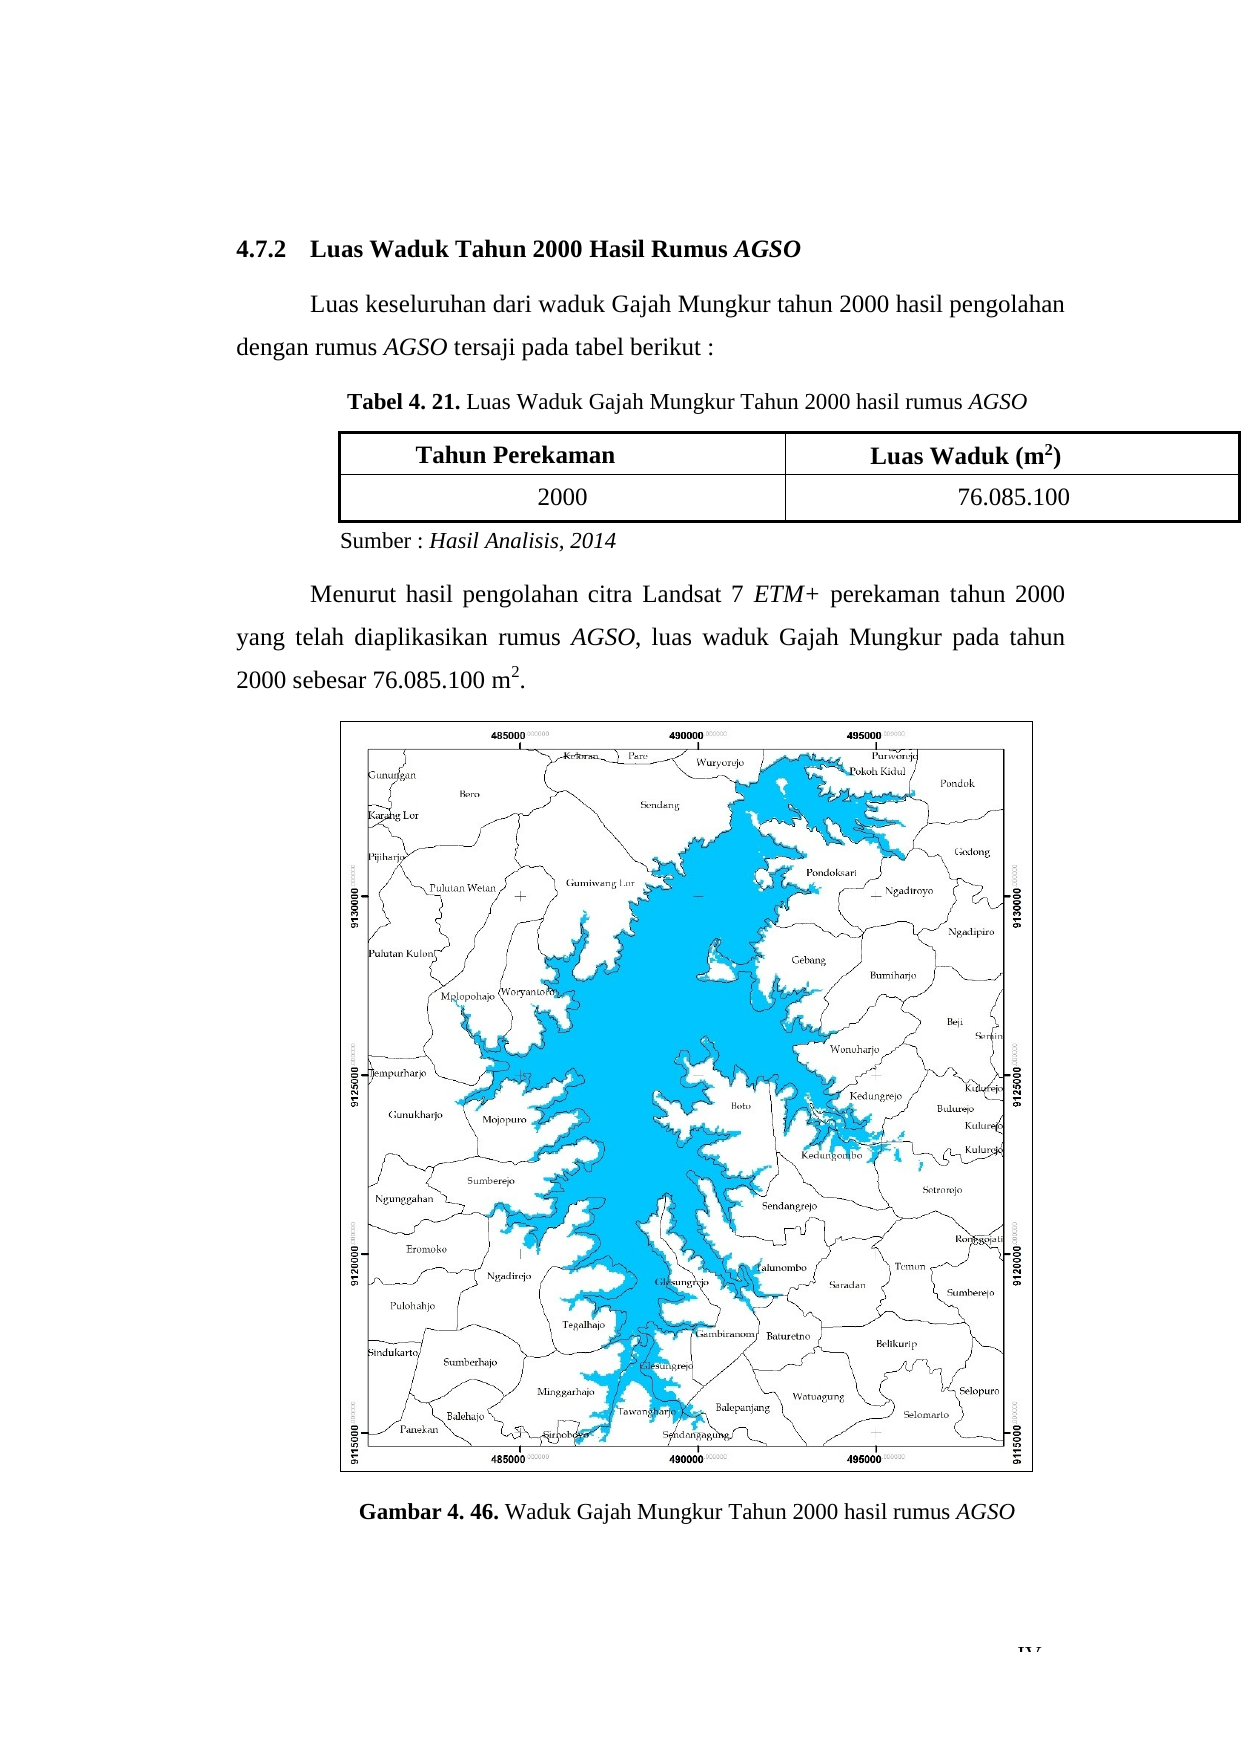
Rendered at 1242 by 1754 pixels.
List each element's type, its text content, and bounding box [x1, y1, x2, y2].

text Menurut hasil pengolahan citra Landsat 7 ETM+ perekaman tahun 2000 yang telah diaplikasikan rumus AGSO, luas waduk Gajah Mungkur pada tahun [236, 579, 1068, 651]
text Gambar 4. 46. Waduk Gajah Mungkur Tahun 2000 hasil rumus AGSO [359, 1498, 1075, 1524]
text 4.7.2 Luas Waduk Tahun 2000 Hasil Rumus AGSO [236, 234, 1075, 263]
table_header Luas Waduk (m2) [786, 434, 1238, 474]
table_cell 2000 [341, 475, 785, 520]
text 2000 sebesar 76.085.100 m2. [236, 665, 1075, 694]
text Luas keseluruhan dari waduk Gajah Mungkur tahun 2000 hasil pengolahan dengan rumus AGSO tersaji pada tabel berikut : [236, 289, 1068, 361]
table_cell 76.085.100 [786, 475, 1238, 520]
table_header Tahun Perekaman [341, 434, 785, 474]
text Sumber : Hasil Analisis, 2014 [340, 527, 1075, 554]
picture [341, 722, 1032, 1471]
text Tabel 4. 21. Luas Waduk Gajah Mungkur Tahun 2000 hasil rumus AGSO [347, 388, 1075, 413]
